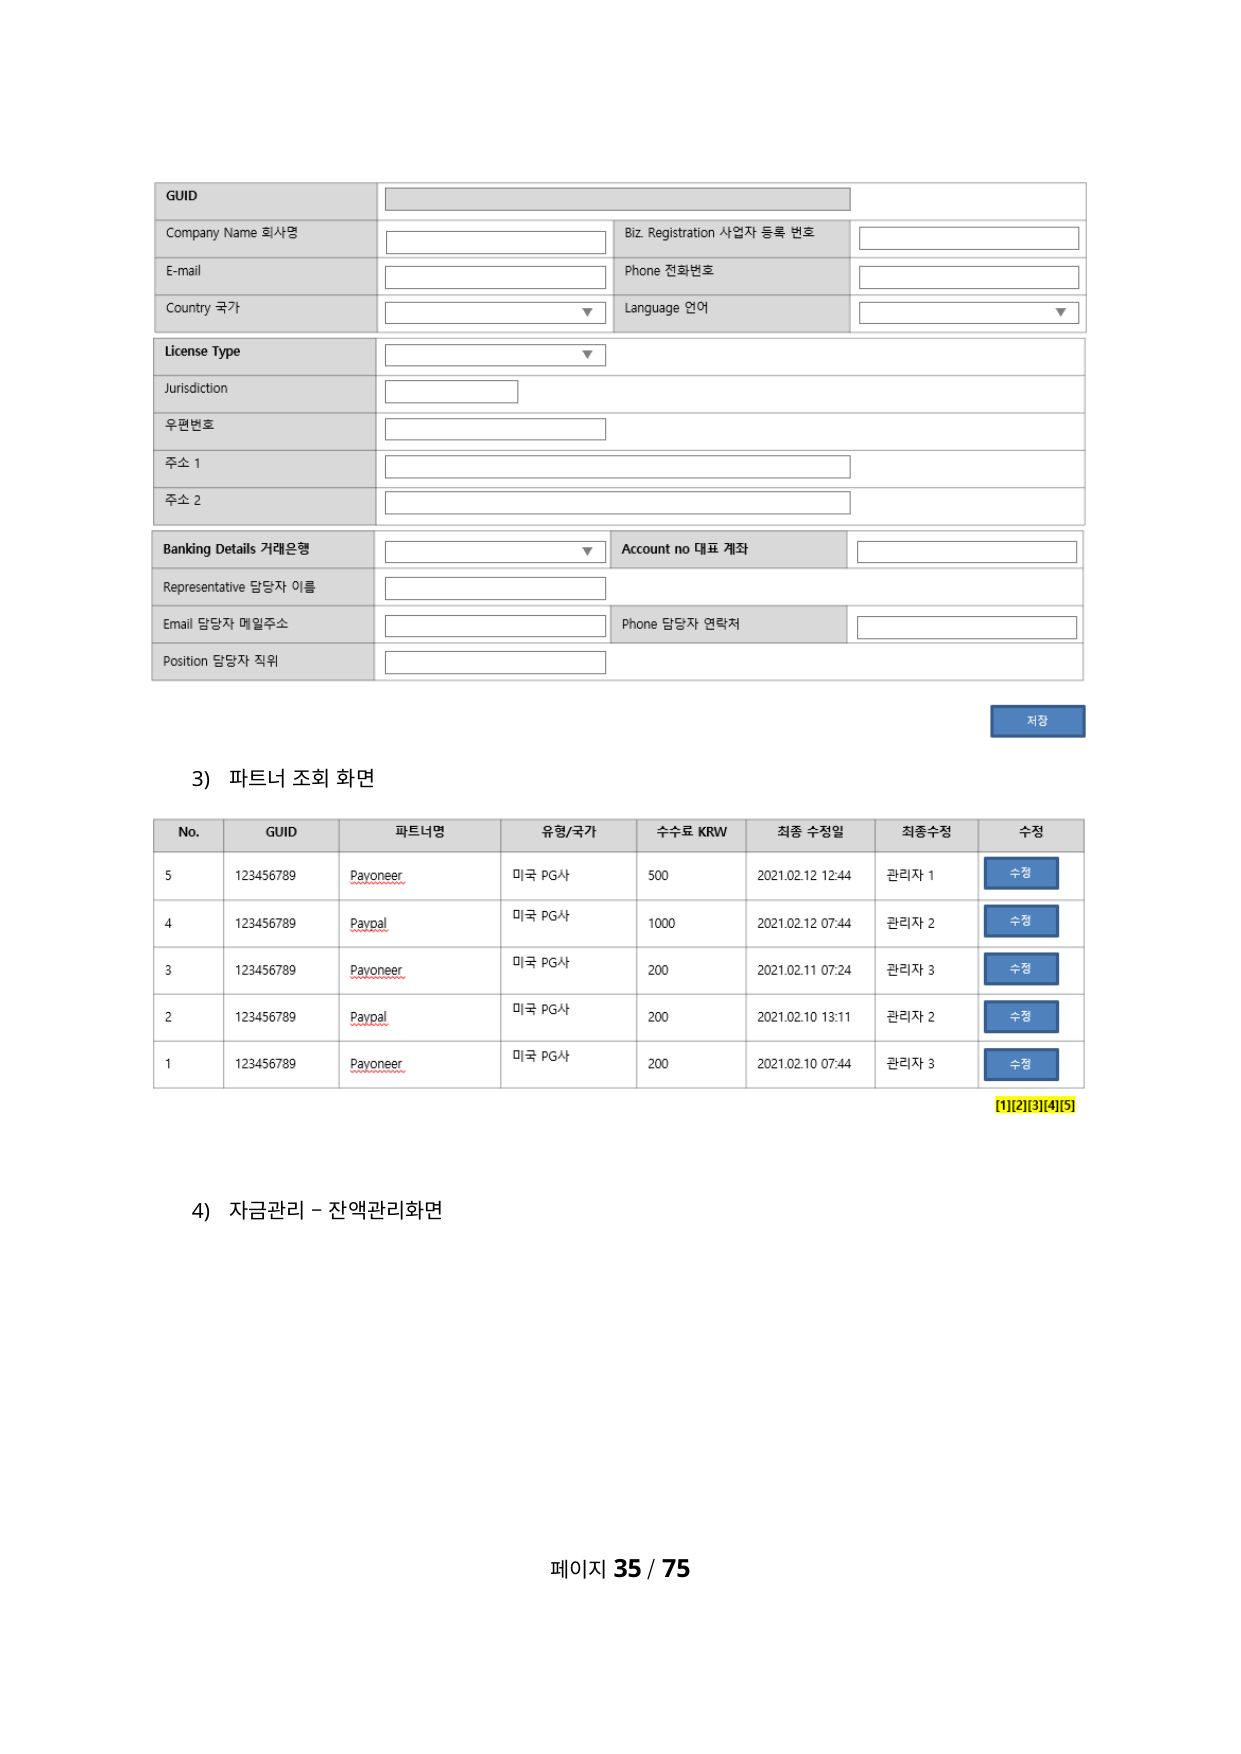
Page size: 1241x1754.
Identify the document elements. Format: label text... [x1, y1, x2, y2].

picture [150, 177, 1091, 743]
list 자금관리 – 잔액관리화면 [192, 1194, 1090, 1225]
list 파트너 조회 화면 [192, 762, 1090, 792]
picture [150, 811, 1091, 1129]
